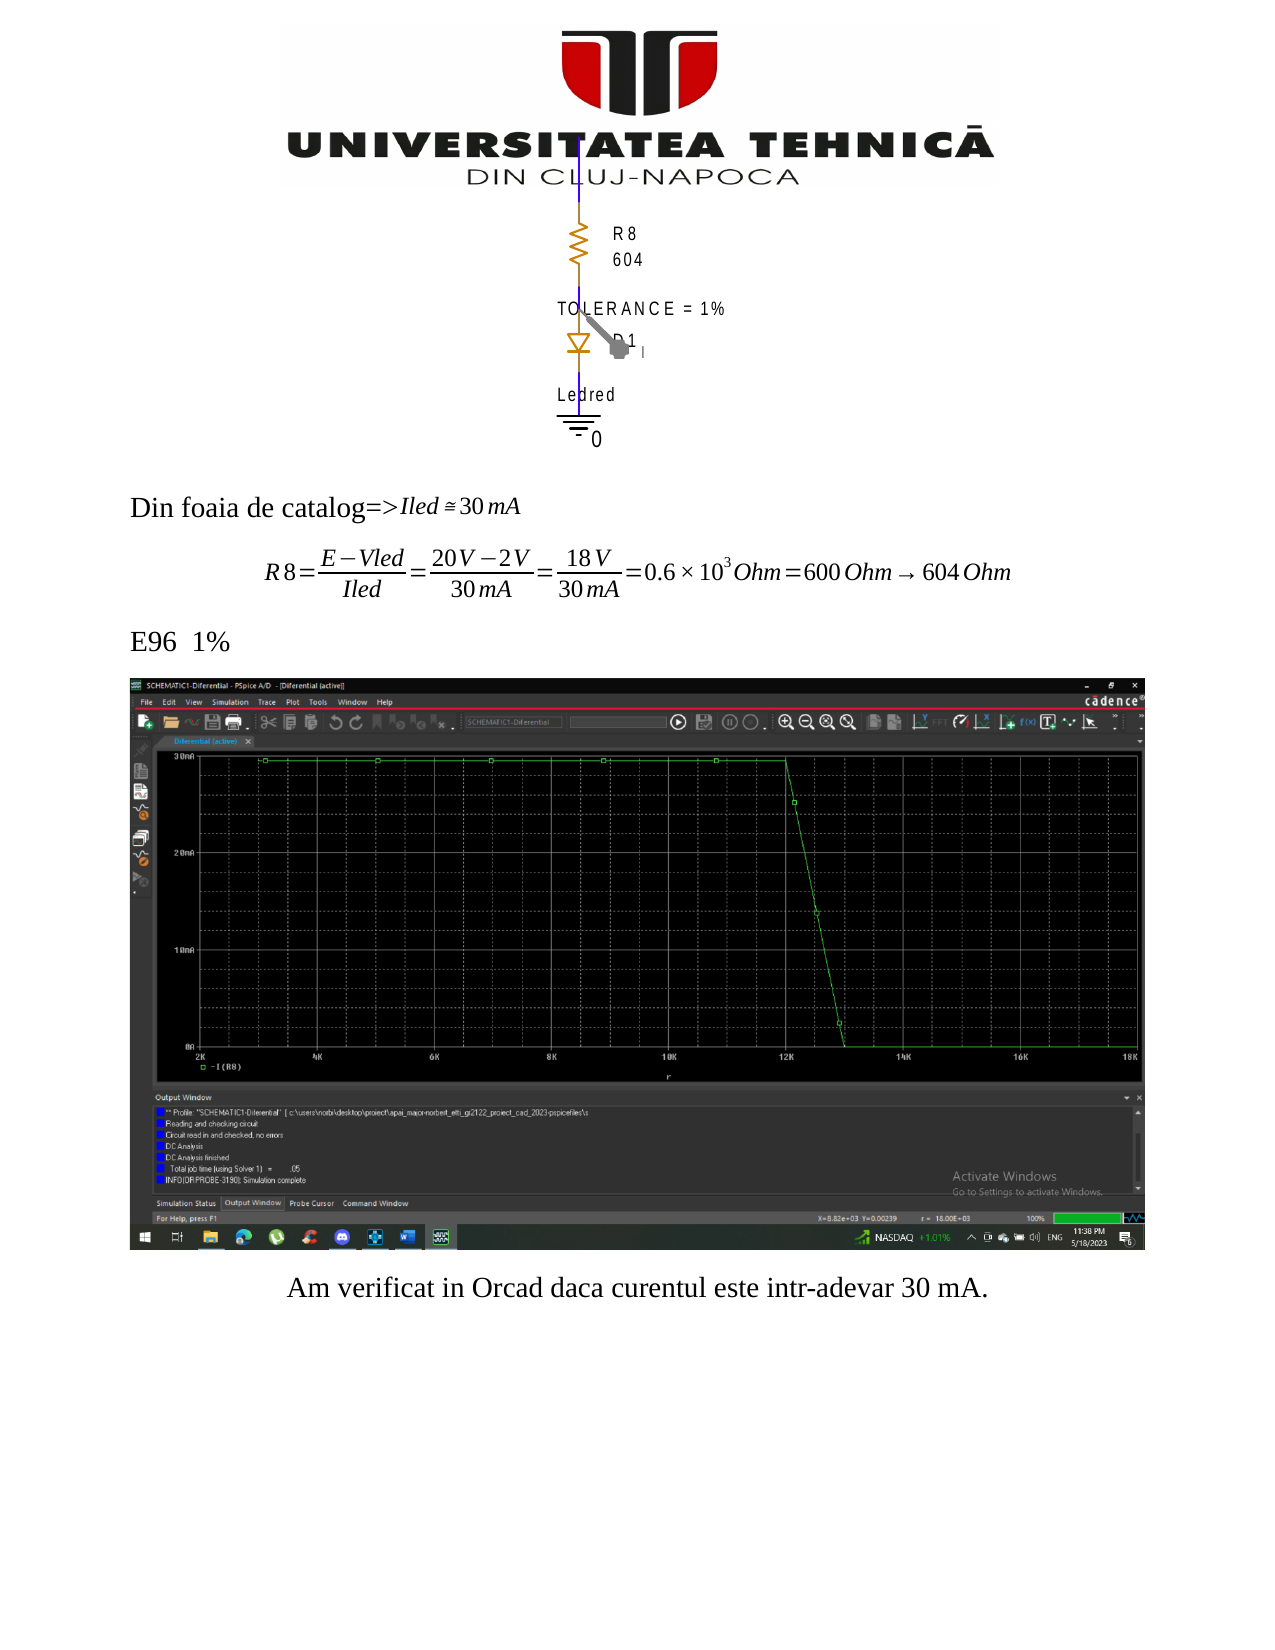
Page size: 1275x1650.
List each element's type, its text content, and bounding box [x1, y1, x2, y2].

picture [281, 21, 998, 188]
picture [129, 678, 1145, 1250]
text Am verificat in Orcad daca curentul este intr-adevar 30 mA. [130, 1270, 1145, 1304]
text E96 1% [130, 624, 1145, 658]
text Din foaia de catalog=> [130, 490, 1145, 523]
